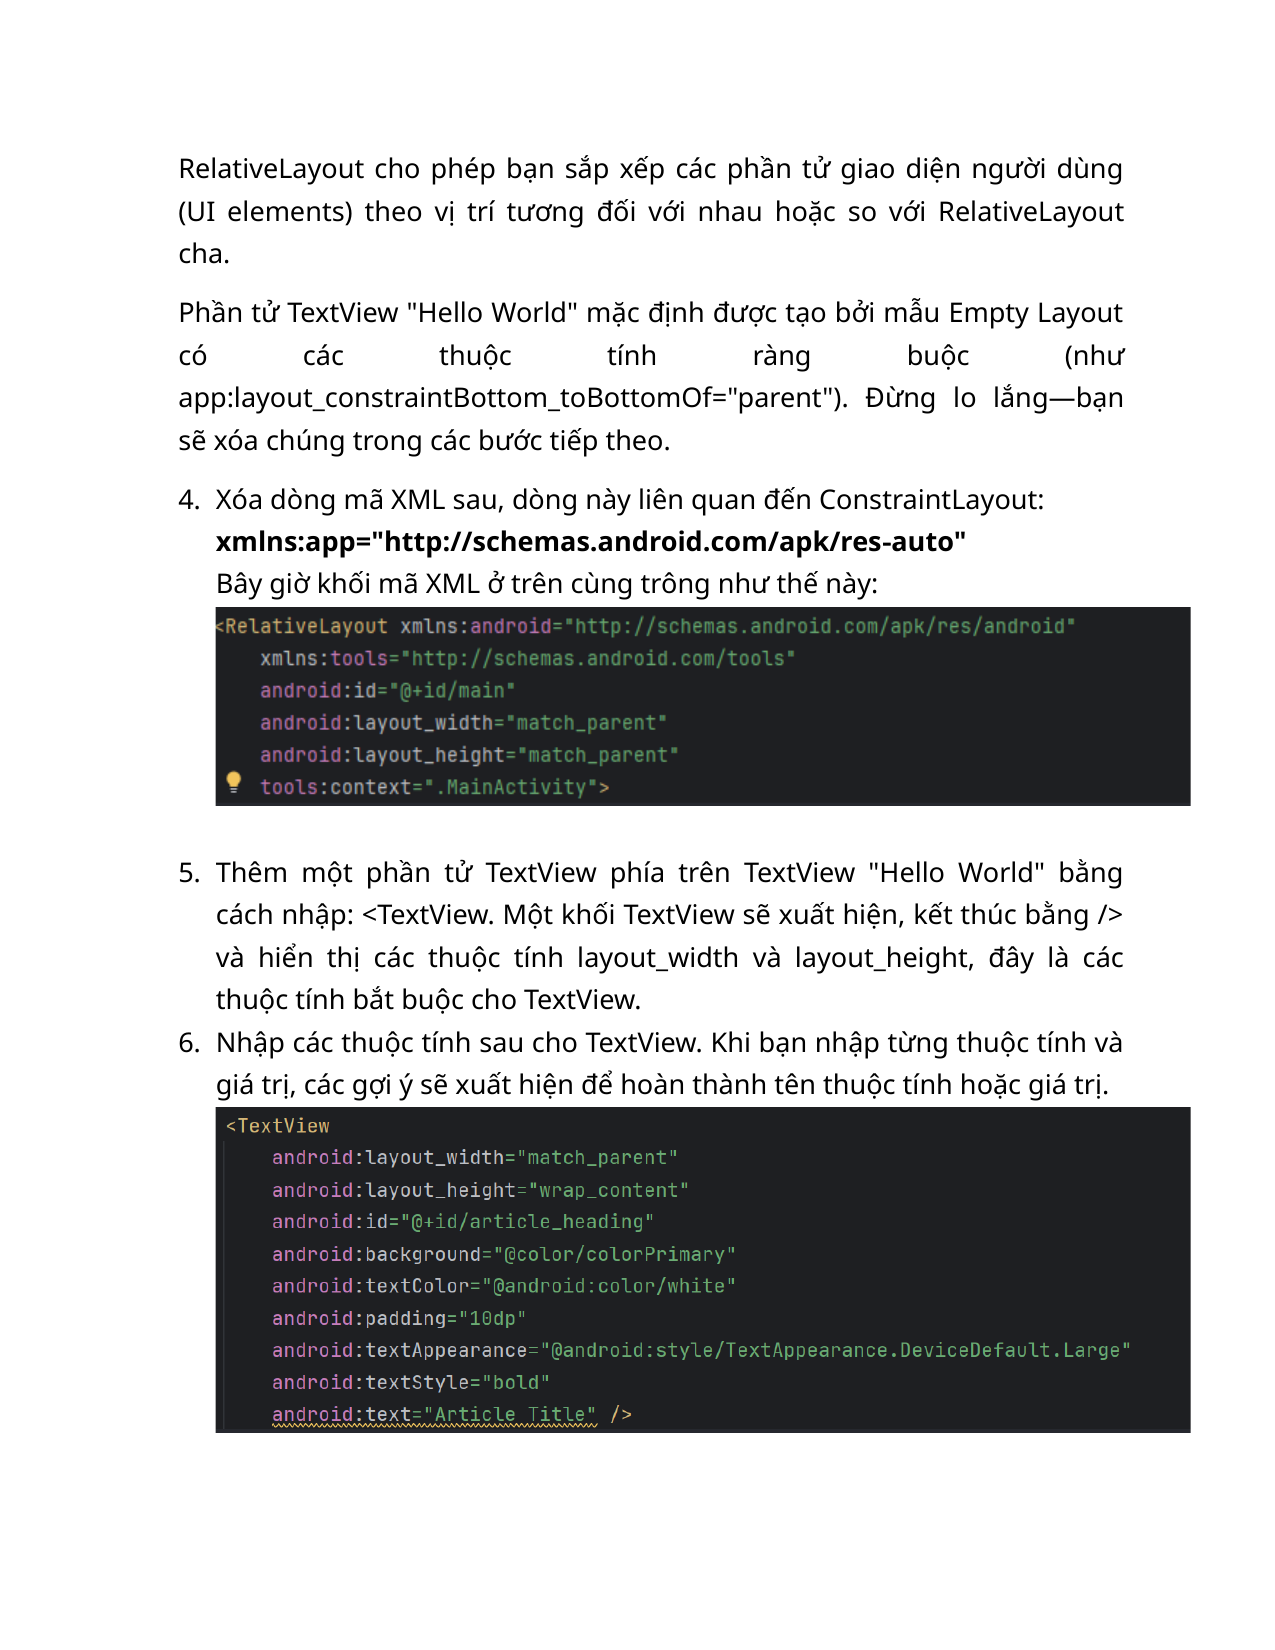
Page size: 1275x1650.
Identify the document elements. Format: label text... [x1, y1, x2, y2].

picture [215, 607, 1191, 806]
text RelativeLayout cho phép bạn sắp xếp các phần tử giao diện người dùng (UI elements) theo vị trí tương đối với nhau hoặc so với RelativeLayout cha. [178, 150, 1125, 272]
list xmlns:app="http://schemas.android.com/apk/res‑auto" [216, 522, 1125, 559]
list Thêm một phần tử TextView phía trên TextView "Hello World" bằng cách nhập: <TextView. Một khối TextView sẽ xuất hiện, kết thúc bằng /> và hiển thị các thuộc tính layout_width và layout_height, đây là các thuộc tính bắt buộc cho TextView. [178, 853, 1125, 1017]
list Nhập các thuộc tính sau cho TextView. Khi bạn nhập từng thuộc tính và giá trị, các gợi ý sẽ xuất hiện để hoàn thành tên thuộc tính hoặc giá trị. [178, 1023, 1125, 1102]
list Xóa dòng mã XML sau, dòng này liên quan đến ConstraintLayout: [178, 480, 1125, 517]
list Bây giờ khối mã XML ở trên cùng trông như thế này: [216, 565, 1125, 602]
picture [215, 1107, 1191, 1433]
text Phần tử TextView "Hello World" mặc định được tạo bởi mẫu Empty Layout có các thuộc tính ràng buộc (như app:layout_constraintBottom_toBottomOf="parent"). Đừng lo lắng—bạn sẽ xóa chúng trong các bước tiếp theo. [178, 294, 1125, 458]
